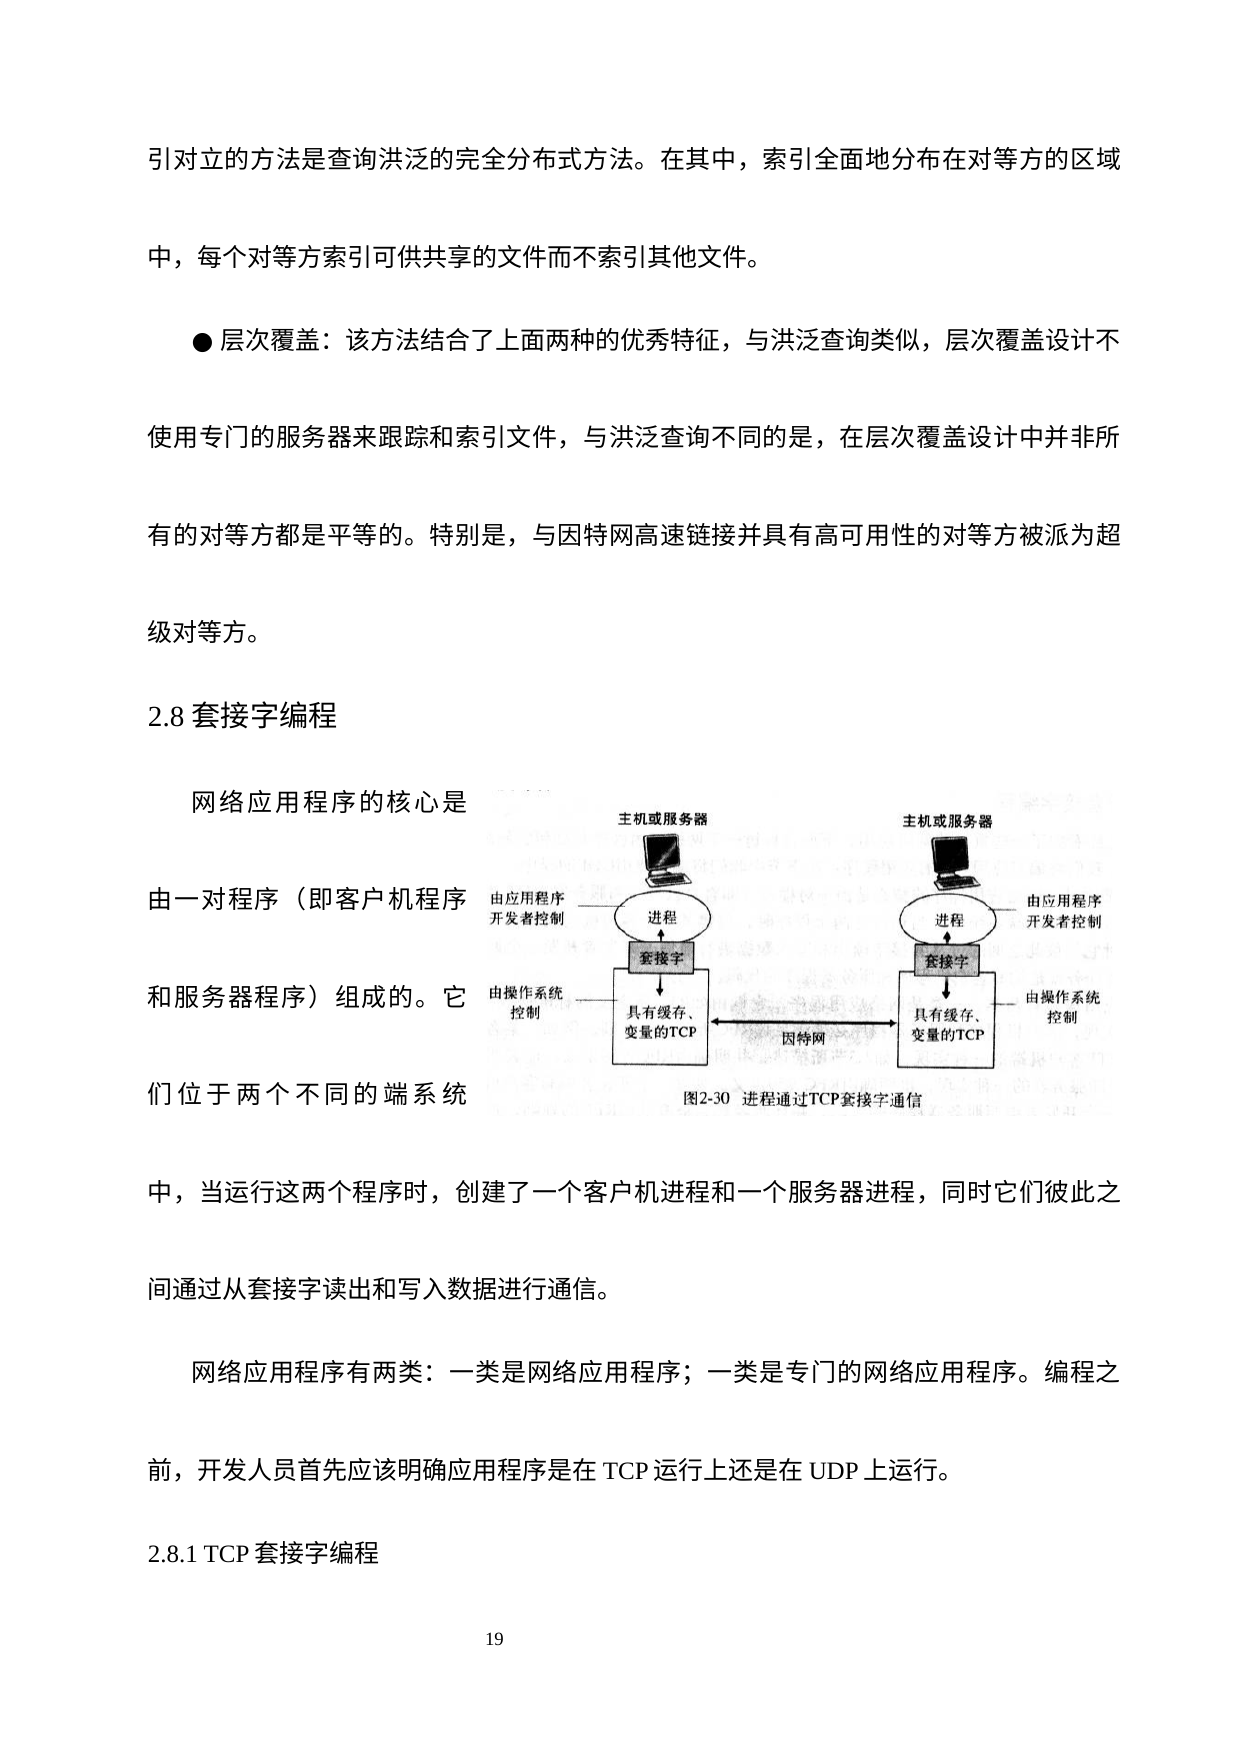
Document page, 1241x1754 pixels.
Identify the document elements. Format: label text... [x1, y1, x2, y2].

list ● 查询洪泛：与集中式索引对立的方法是查询洪泛的完全分布式方法。在其中，索引全面地分布在对等方的区域中，每个对等方索引可供共享的文件而不索引其他文件。 [148, 125, 1122, 288]
list 网络应用程序有两类：一类是网络应用程序；一类是专门的网络应用程序。编程之前，开发人员首先应该明确应用程序是在TCP运行上还是在UDP上运行。 [148, 1338, 1122, 1501]
list 2.8.1 TCP套接字编程 [148, 1519, 1122, 1584]
list ● 层次覆盖：该方法结合了上面两种的优秀特征，与洪泛查询类似，层次覆盖设计不使用专门的服务器来跟踪和索引文件，与洪泛查询不同的是，在层次覆盖设计中并非所有的对等方都是平等的。特别是，与因特网高速链接并具有高可用性的对等方被派为超级对等方。 [148, 306, 1122, 663]
picture [486, 790, 1113, 1116]
list 2.8 套接字编程 [148, 682, 1122, 747]
